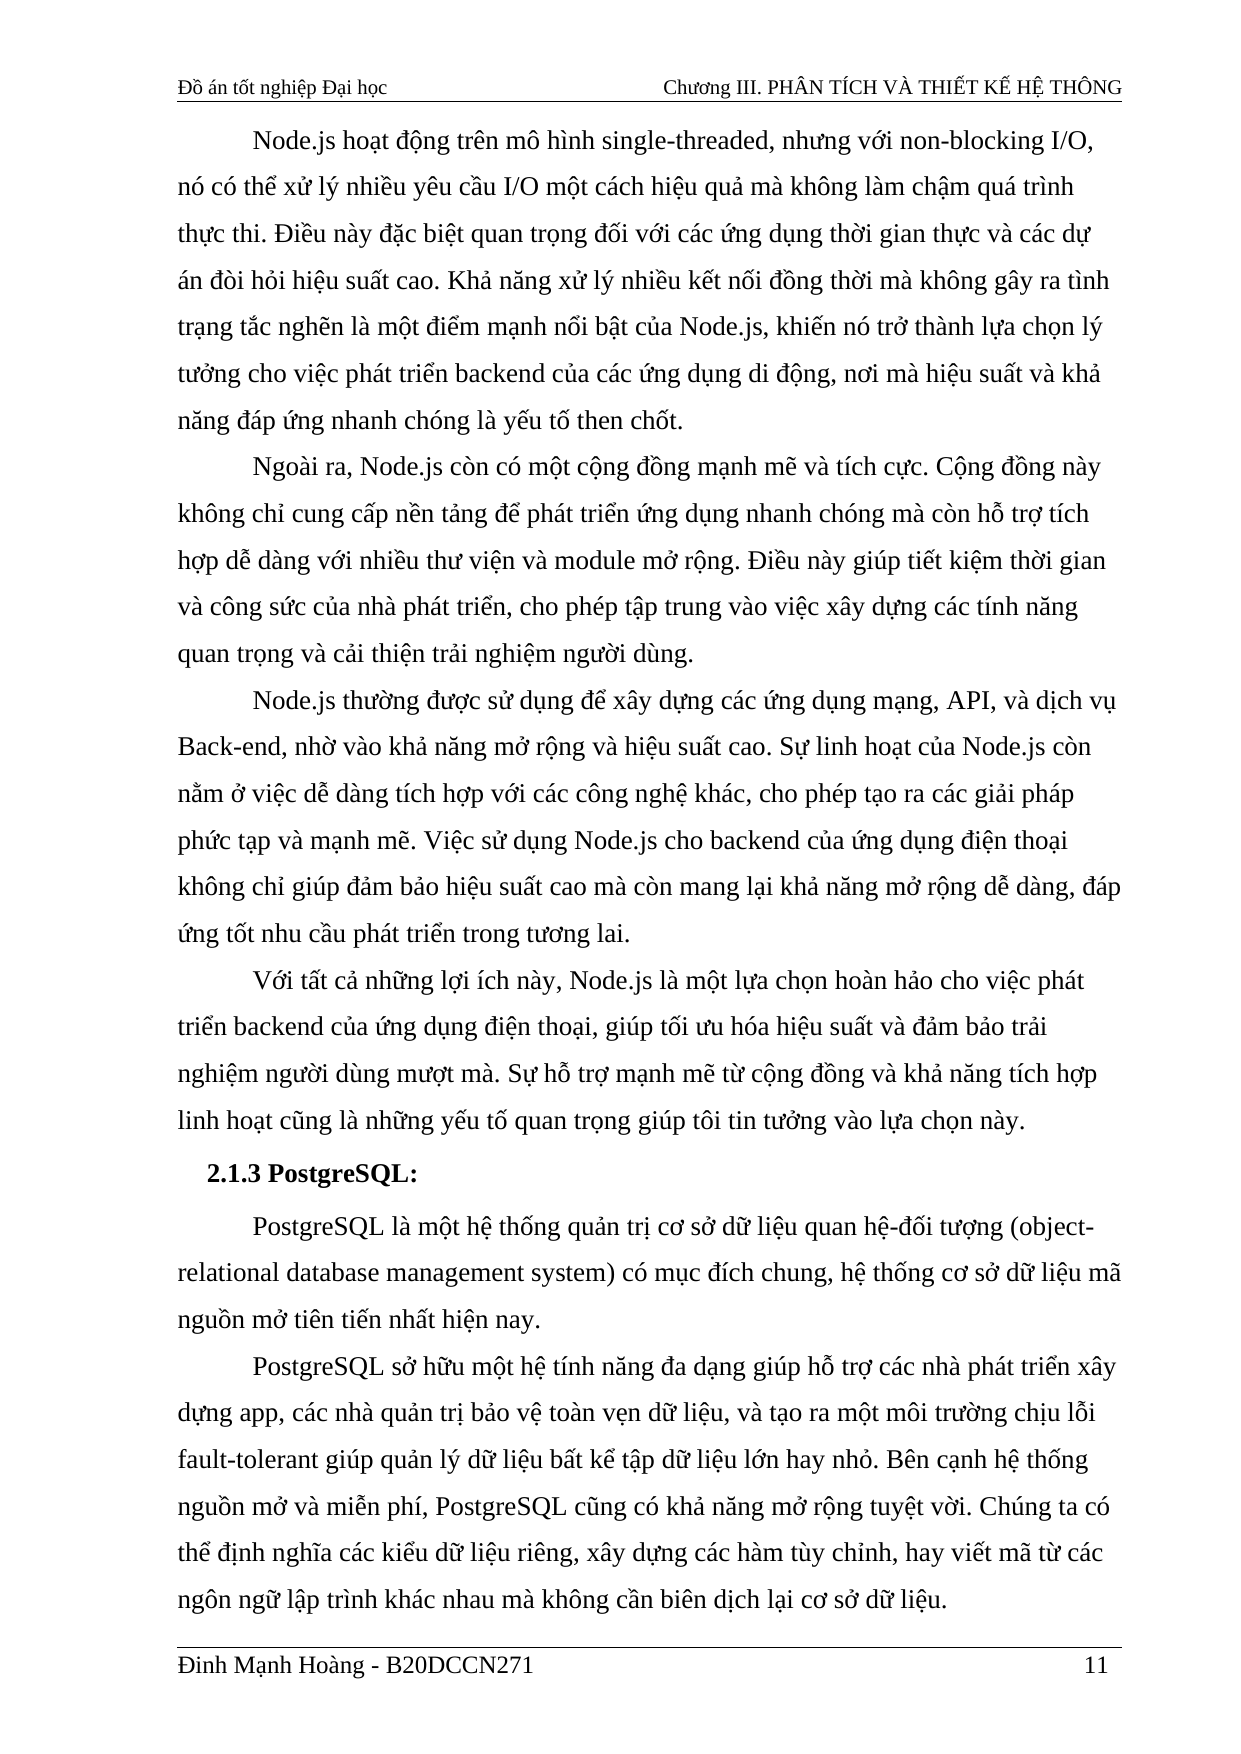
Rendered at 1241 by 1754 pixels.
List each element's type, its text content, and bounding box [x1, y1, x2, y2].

subtitle 2.1.3 PostgreSQL: [207, 1157, 1122, 1188]
text PostgreSQL sở hữu một hệ tính năng đa dạng giúp hỗ trợ các nhà phát triển xây dựng app, các nhà quản trị bảo vệ toàn vẹn dữ liệu, và tạo ra một môi trường chịu lỗi fault-tolerant giúp quản lý dữ liệu bất kể tập dữ liệu lớn hay nhỏ. Bên cạnh hệ thống nguồn mở và miễn phí, PostgreSQL cũng có khả năng mở rộng tuyệt vời. Chúng ta có thể định nghĩa các kiểu dữ liệu riêng, xây dựng các hàm tùy chỉnh, hay viết mã từ các ngôn ngữ lập trình khác nhau mà không cần biên dịch lại cơ sở dữ liệu. [177, 1349, 1122, 1614]
text Ngoài ra, Node.js còn có một cộng đồng mạnh mẽ và tích cực. Cộng đồng này không chỉ cung cấp nền tảng để phát triển ứng dụng nhanh chóng mà còn hỗ trợ tích hợp dễ dàng với nhiều thư viện và module mở rộng. Điều này giúp tiết kiệm thời gian và công sức của nhà phát triển, cho phép tập trung vào việc xây dựng các tính năng quan trọng và cải thiện trải nghiệm người dùng. [177, 450, 1122, 668]
text Node.js hoạt động trên mô hình single-threaded, nhưng với non-blocking I/O, nó có thể xử lý nhiều yêu cầu I/O một cách hiệu quả mà không làm chậm quá trình thực thi. Điều này đặc biệt quan trọng đối với các ứng dụng thời gian thực và các dự án đòi hỏi hiệu suất cao. Khả năng xử lý nhiều kết nối đồng thời mà không gây ra tình trạng tắc nghẽn là một điểm mạnh nổi bật của Node.js, khiến nó trở thành lựa chọn lý tưởng cho việc phát triển backend của các ứng dụng di động, nơi mà hiệu suất và khả năng đáp ứng nhanh chóng là yếu tố then chốt. [177, 124, 1122, 435]
text Node.js thường được sử dụng để xây dựng các ứng dụng mạng, API, và dịch vụ Back-end, nhờ vào khả năng mở rộng và hiệu suất cao. Sự linh hoạt của Node.js còn nằm ở việc dễ dàng tích hợp với các công nghệ khác, cho phép tạo ra các giải pháp phức tạp và mạnh mẽ. Việc sử dụng Node.js cho backend của ứng dụng điện thoại không chỉ giúp đảm bảo hiệu suất cao mà còn mang lại khả năng mở rộng dễ dàng, đáp ứng tốt nhu cầu phát triển trong tương lai. [177, 684, 1122, 948]
text PostgreSQL là một hệ thống quản trị cơ sở dữ liệu quan hệ-đối tượng (object-relational database management system) có mục đích chung, hệ thống cơ sở dữ liệu mã nguồn mở tiên tiến nhất hiện nay. [177, 1209, 1122, 1334]
text Với tất cả những lợi ích này, Node.js là một lựa chọn hoàn hảo cho việc phát triển backend của ứng dụng điện thoại, giúp tối ưu hóa hiệu suất và đảm bảo trải nghiệm người dùng mượt mà. Sự hỗ trợ mạnh mẽ từ cộng đồng và khả năng tích hợp linh hoạt cũng là những yếu tố quan trọng giúp tôi tin tưởng vào lựa chọn này. [177, 964, 1122, 1135]
